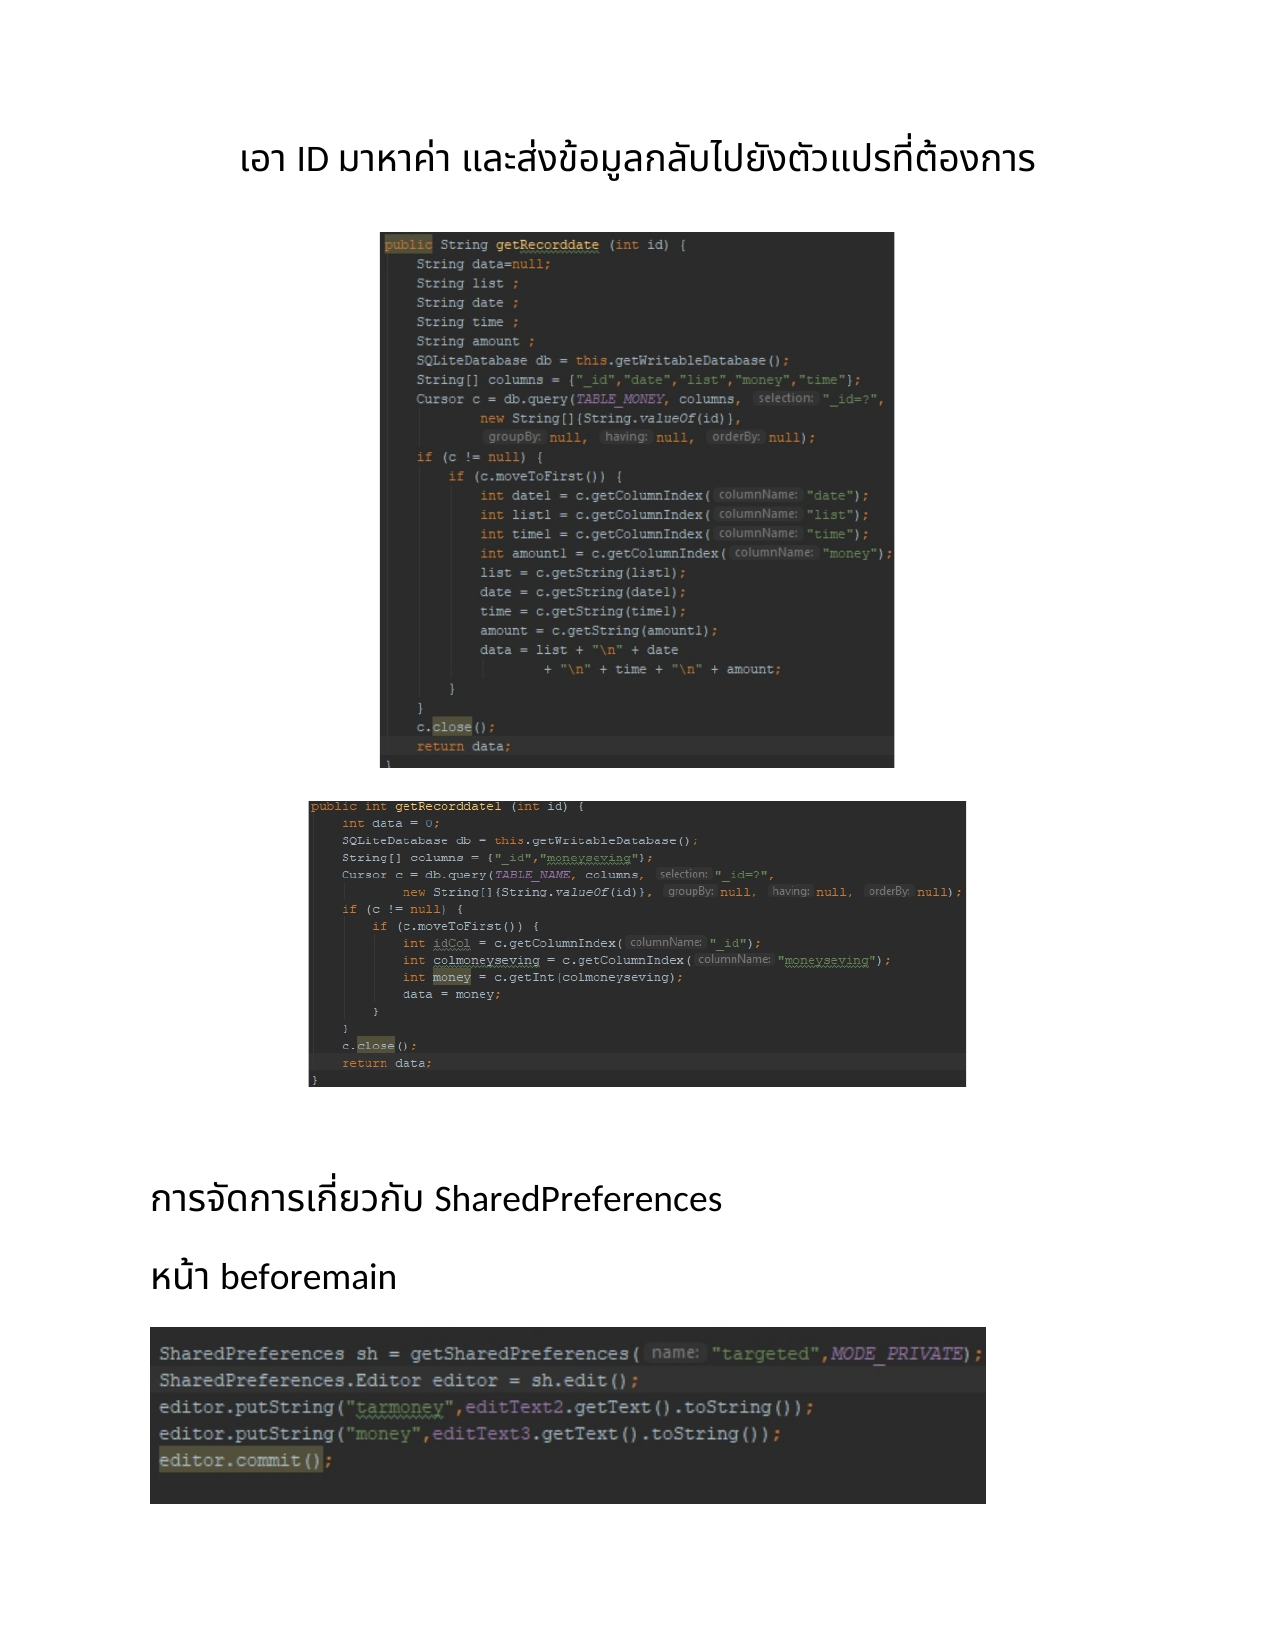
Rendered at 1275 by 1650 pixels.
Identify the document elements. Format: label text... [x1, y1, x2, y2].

picture [378, 232, 894, 766]
picture [308, 801, 967, 1087]
picture [150, 1327, 986, 1504]
text การจัดการเกี่ยวกับ SharedPreferences [150, 1172, 1125, 1228]
text หน้า beforemain [150, 1249, 1125, 1306]
text เอา ID มาหาค่า และส่งข้อมูลกลับไปยังตัวแปรที่ต้องการ [150, 131, 1125, 188]
